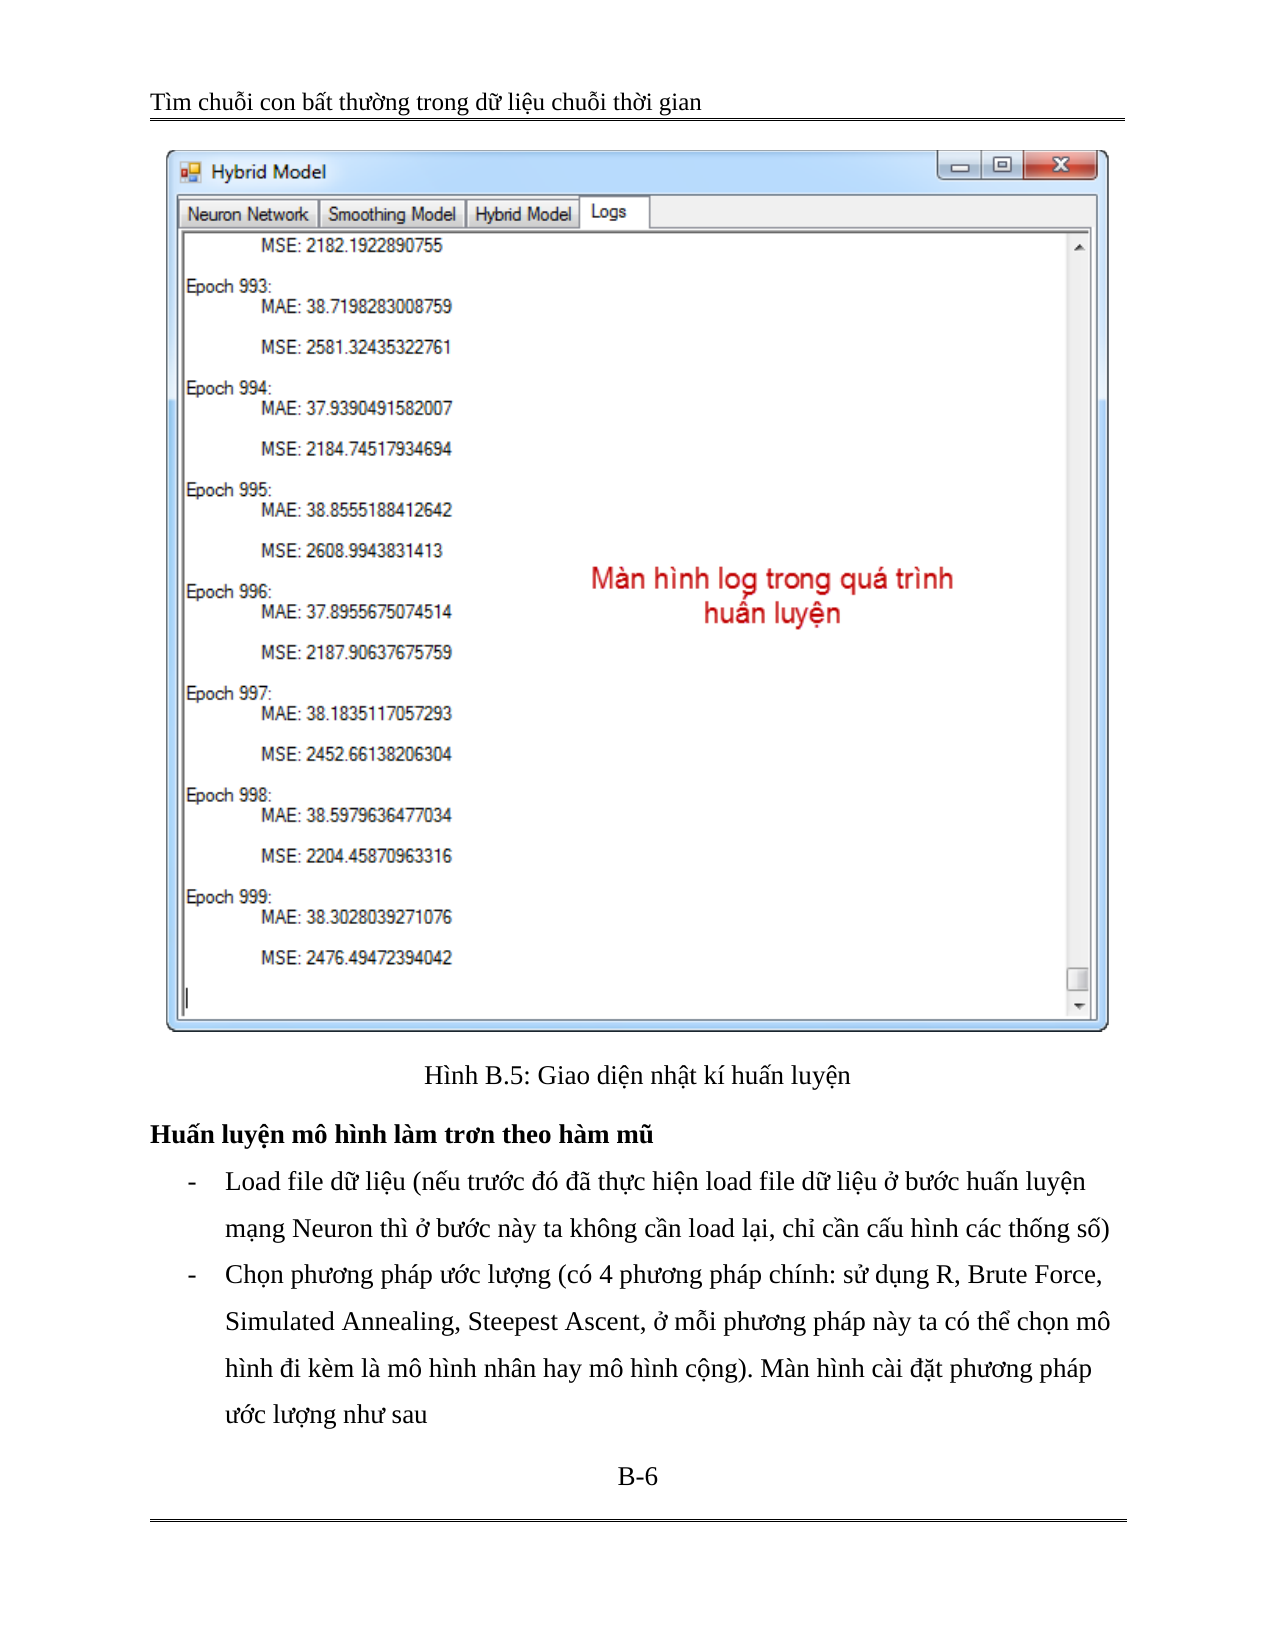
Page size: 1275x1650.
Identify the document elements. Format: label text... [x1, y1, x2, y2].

list Chọn phương pháp ước lượng (có 4 phương pháp chính: sử dụng R, Brute Force, Simulated Annealing, Steepest Ascent, ở mỗi phương pháp này ta có thể chọn mô hình đi kèm là mô hình nhân hay mô hình cộng). Màn hình cài đặt phương pháp ước lượng như sau [187, 1258, 1125, 1429]
picture [166, 150, 1109, 1032]
list Load file dữ liệu (nếu trước đó đã thực hiện load file dữ liệu ở bước huấn luyện mạng Neuron thì ở bước này ta không cần load lại, chỉ cần cấu hình các thống số) [187, 1165, 1125, 1243]
text Huấn luyện mô hình làm trơn theo hàm mũ [150, 1118, 1125, 1149]
text Hình B.5: Giao diện nhật kí huấn luyện [150, 1059, 1125, 1090]
